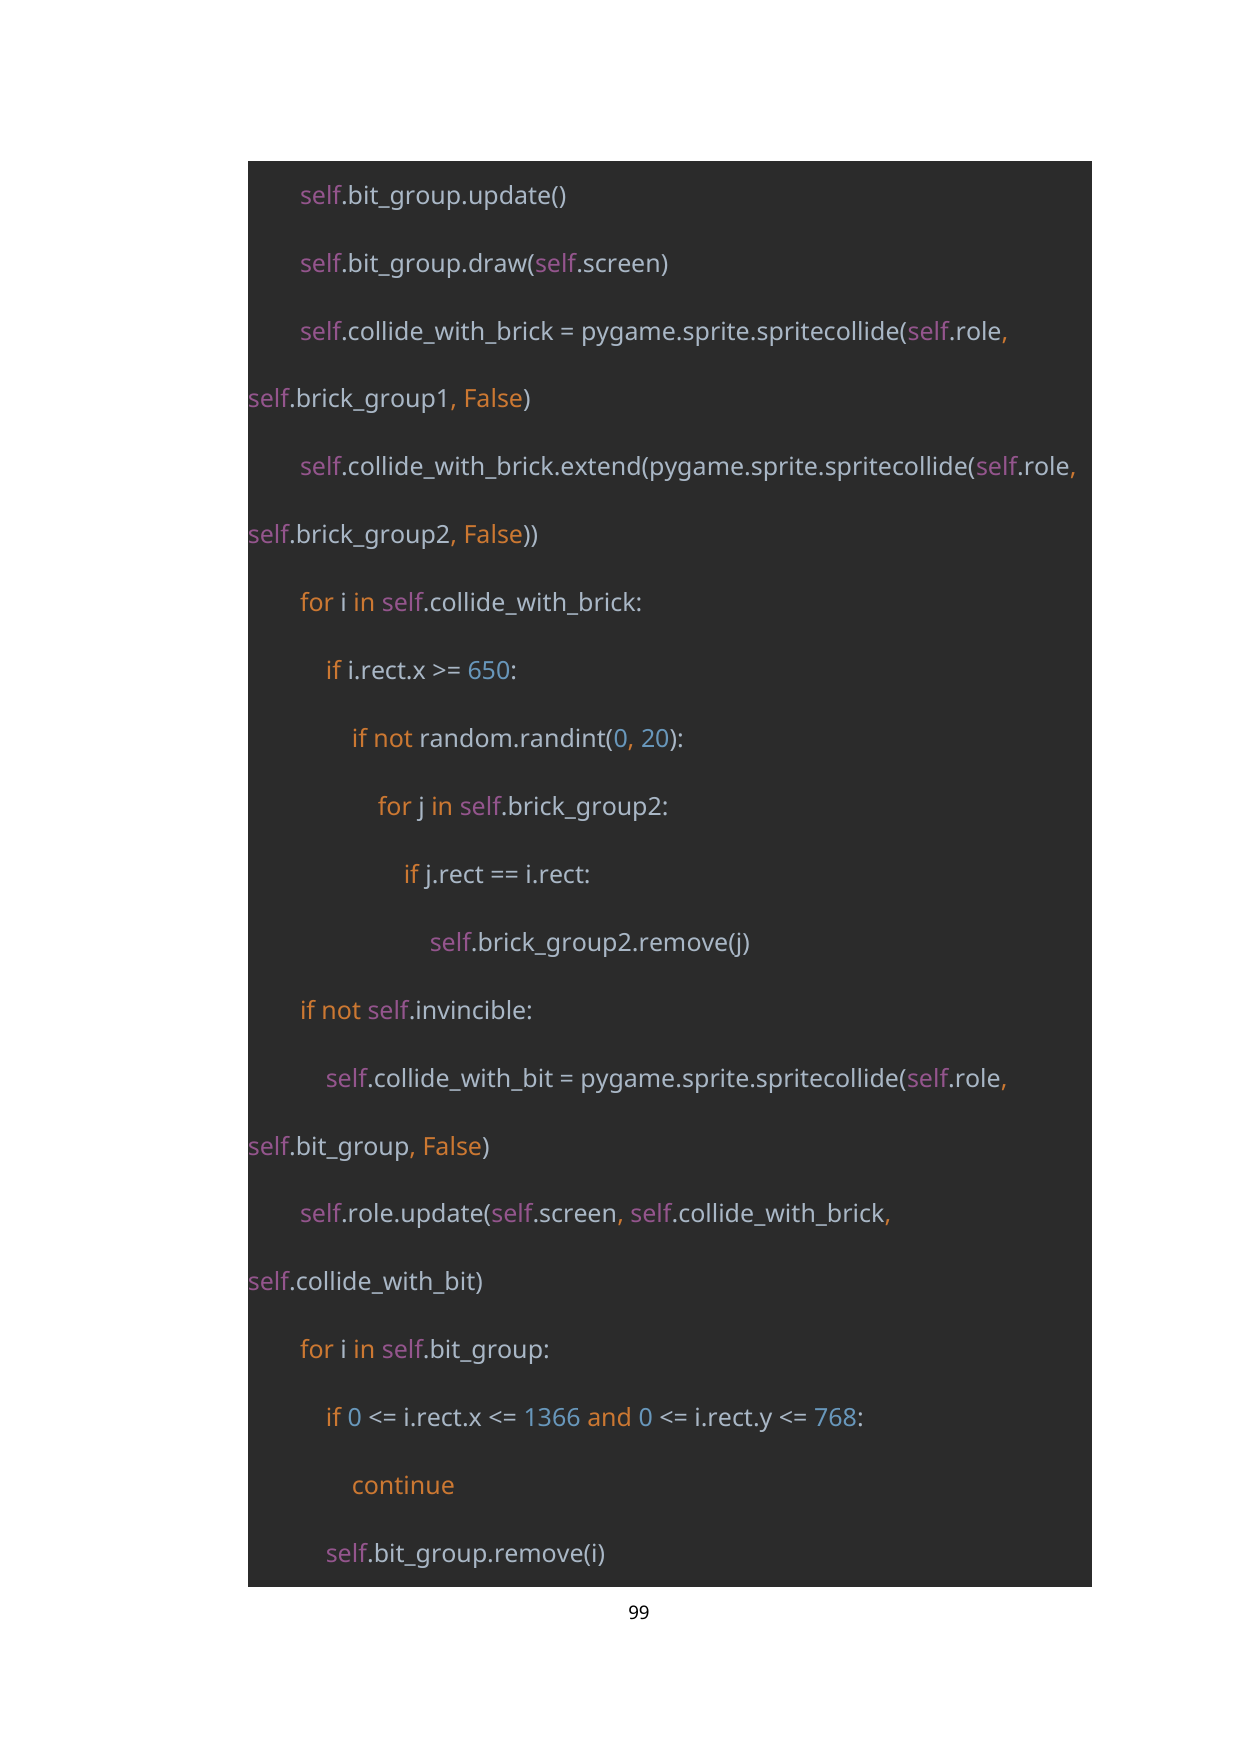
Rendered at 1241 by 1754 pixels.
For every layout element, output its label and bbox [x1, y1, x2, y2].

text [248, 161, 1092, 1587]
